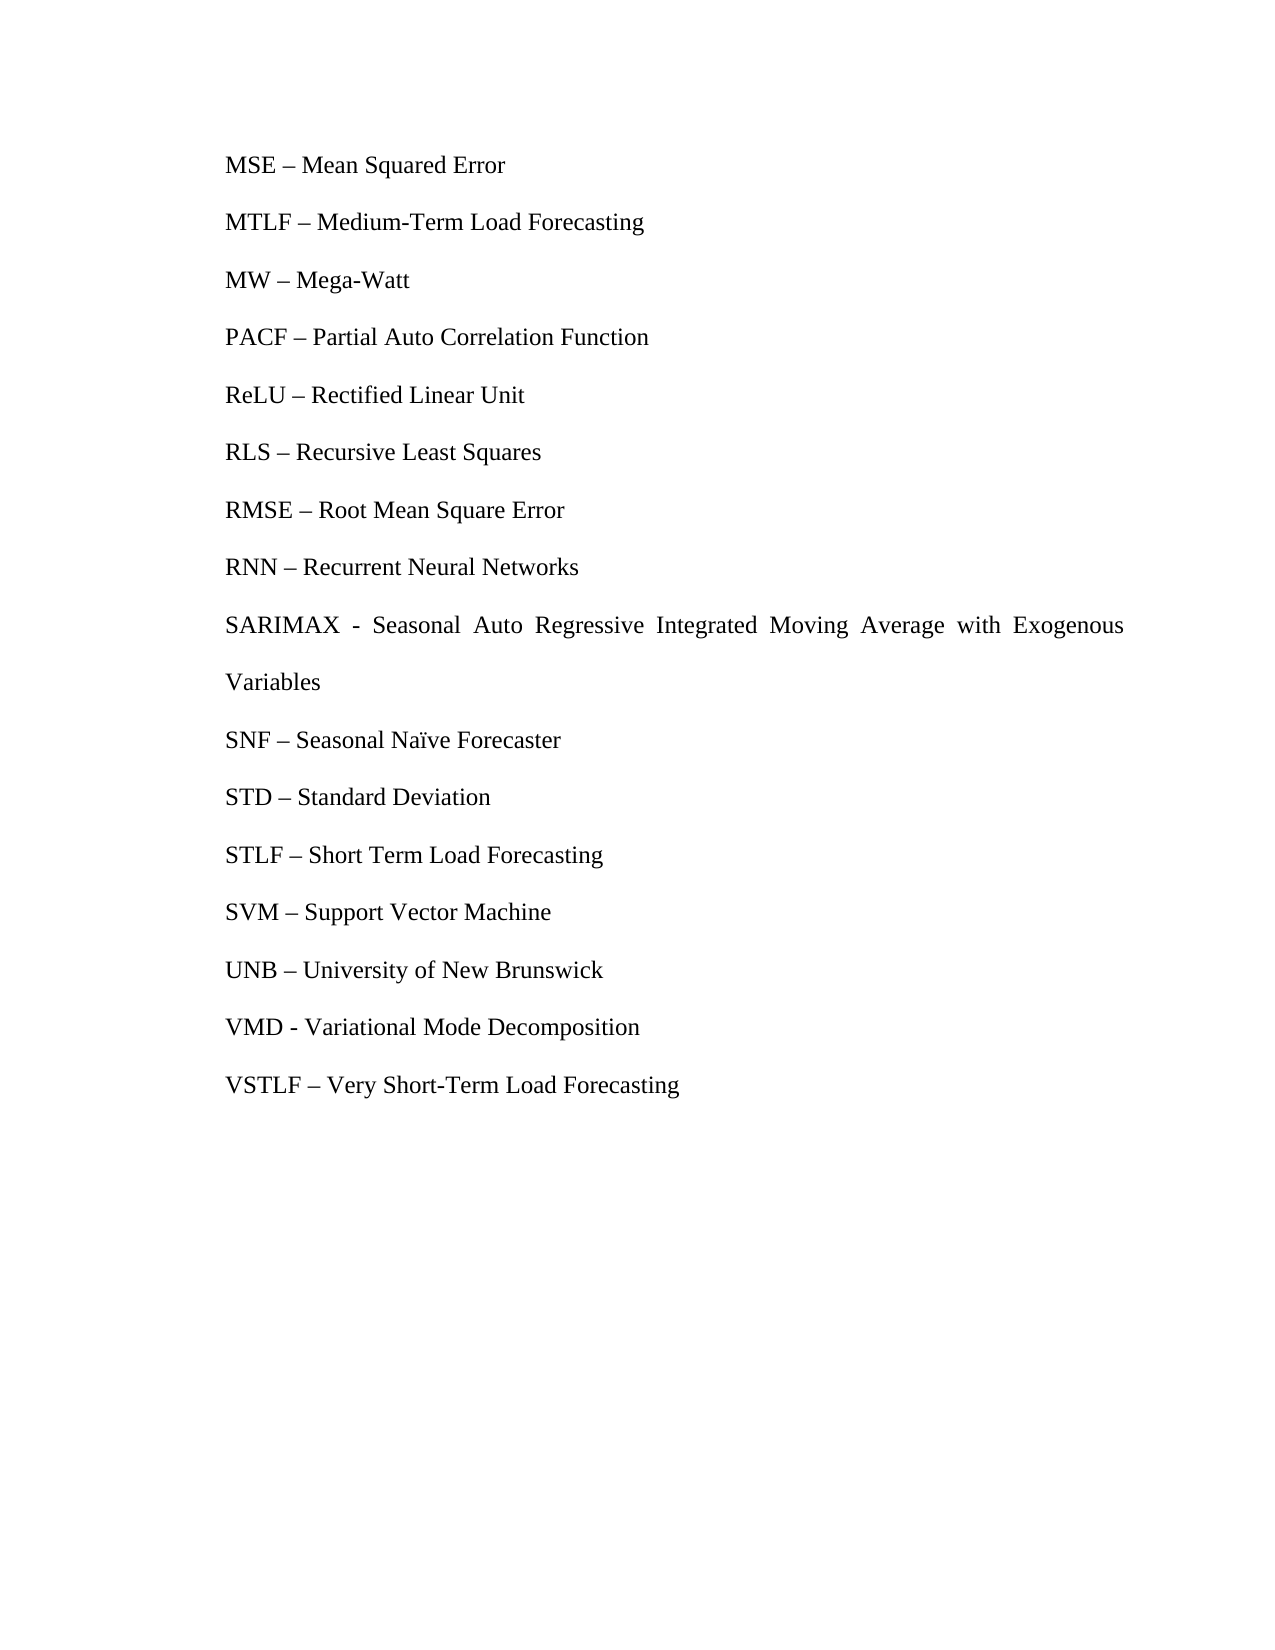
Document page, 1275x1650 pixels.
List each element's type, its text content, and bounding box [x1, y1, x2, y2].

text VSTLF – Very Short-Term Load Forecasting [225, 1070, 1125, 1099]
text PACF – Partial Auto Correlation Function [225, 322, 1125, 351]
text ReLU – Rectified Linear Unit [225, 380, 1125, 409]
text SARIMAX - Seasonal Auto Regressive Integrated Moving Average with Exogenous Variables [225, 610, 1125, 696]
text RMSE – Root Mean Square Error [225, 495, 1125, 524]
text UNB – University of New Brunswick [225, 955, 1125, 984]
text RLS – Recursive Least Squares [225, 437, 1125, 466]
text STD – Standard Deviation [225, 782, 1125, 811]
text RNN – Recurrent Neural Networks [225, 552, 1125, 581]
text MSE – Mean Squared Error [225, 150, 1125, 179]
text SNF – Seasonal Naïve Forecaster [225, 725, 1125, 754]
text VMD - Variational Mode Decomposition [225, 1012, 1125, 1041]
text STLF – Short Term Load Forecasting [225, 840, 1125, 869]
text MW – Mega-Watt [225, 265, 1125, 294]
text SVM – Support Vector Machine [225, 897, 1125, 926]
text MTLF – Medium-Term Load Forecasting [225, 207, 1125, 236]
